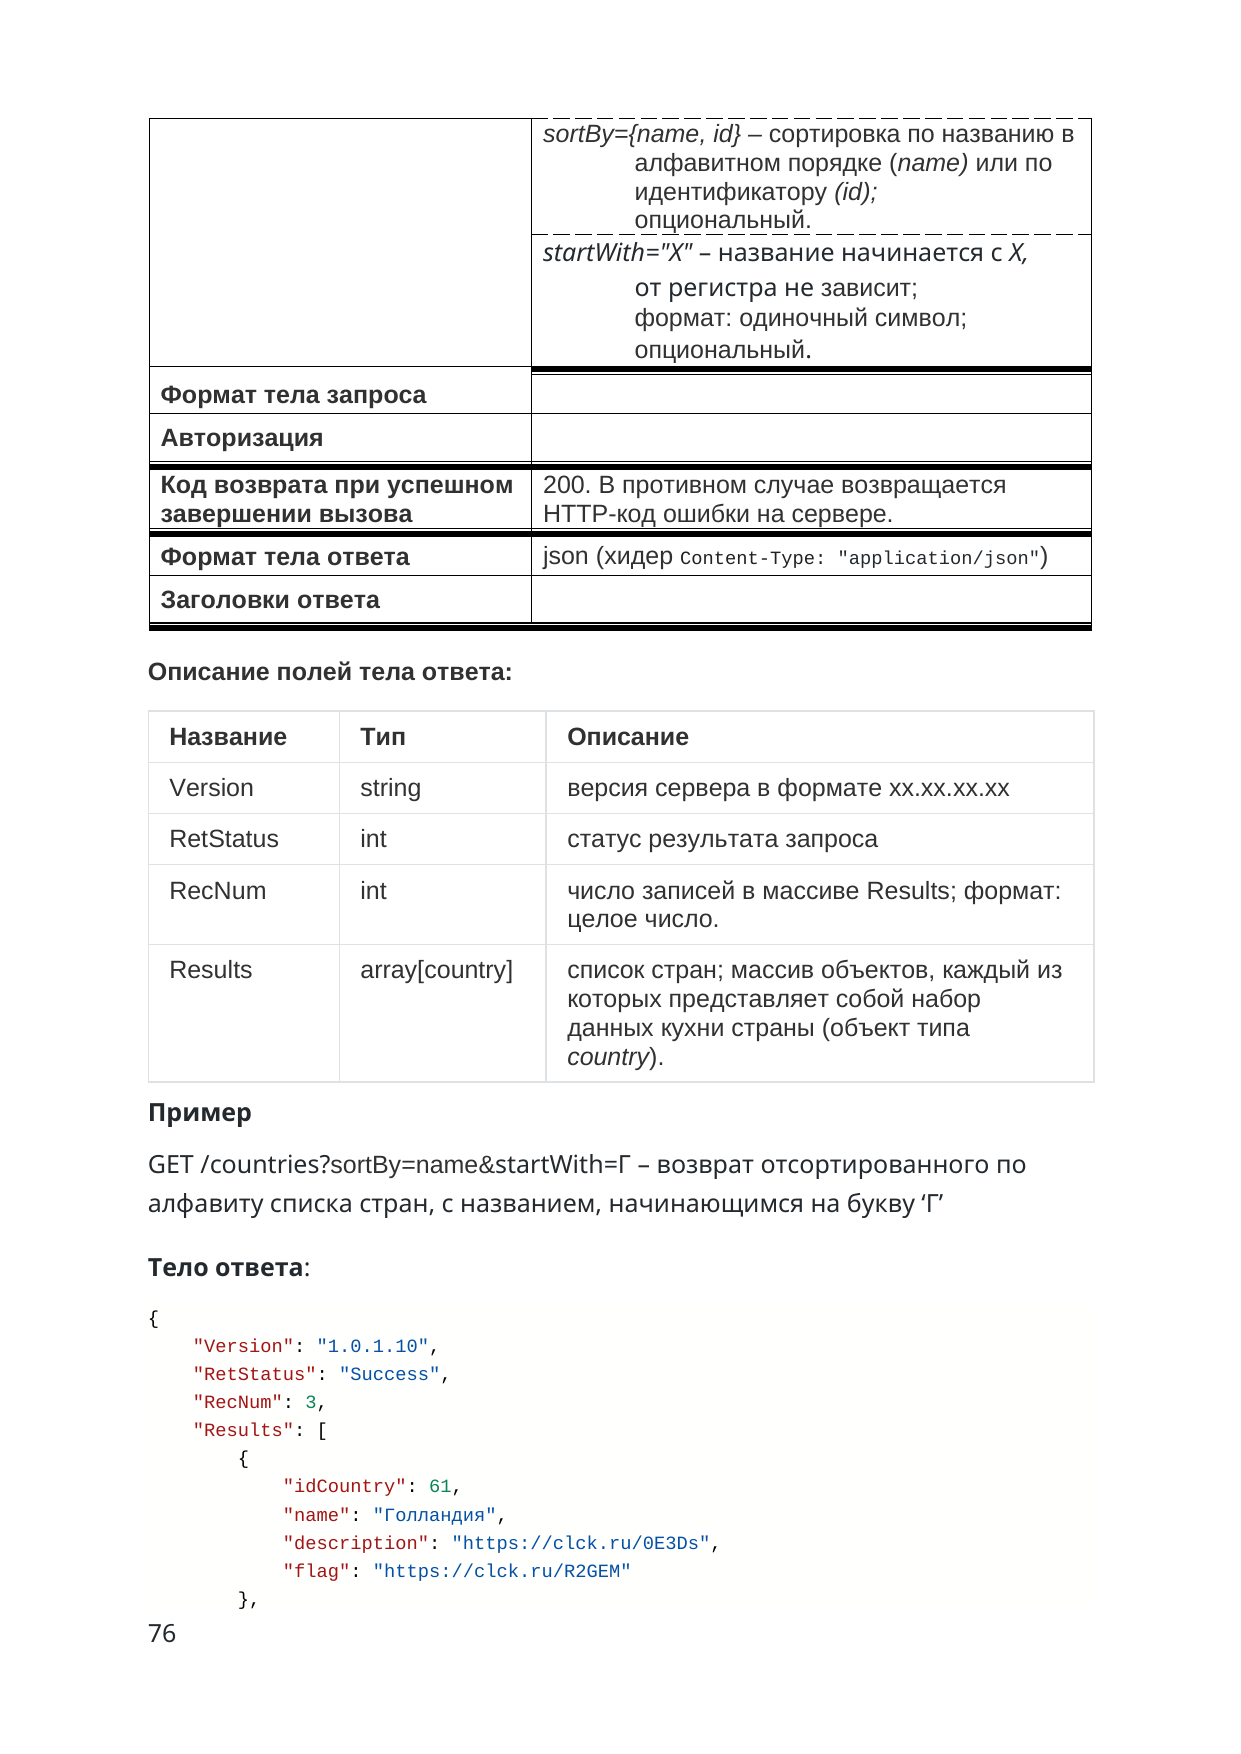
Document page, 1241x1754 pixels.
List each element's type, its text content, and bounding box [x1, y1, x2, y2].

table_header Название [149, 712, 339, 761]
table_cell startWith="X" – название начинается с X, от регистра не зависит; формат: одиночный символ; опциональный. [532, 235, 634, 366]
table_cell [532, 576, 1091, 622]
table_cell число записей в массиве Results; формат: целое число. [547, 865, 1093, 943]
table_cell RecNum [149, 865, 339, 943]
table_cell Формат тела ответа [150, 537, 531, 575]
table_header Описание [547, 712, 1093, 761]
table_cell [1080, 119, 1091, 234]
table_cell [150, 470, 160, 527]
table_cell sortBy={name, id} – сортировка по названию в алфавитном порядке (name) или по идентификатору (id); опциональный. [532, 119, 634, 234]
text { [148, 1442, 1093, 1470]
table_cell Авторизация [150, 414, 531, 461]
text "RecNum": 3, [148, 1386, 1093, 1414]
table_cell Заголовки ответа [150, 576, 531, 622]
text "Version": "1.0.1.10", [148, 1330, 1093, 1358]
table_cell array[country] [340, 945, 545, 1081]
text "Results": [ [148, 1414, 1093, 1442]
text Пример [148, 1095, 1093, 1129]
table_cell [532, 414, 1091, 461]
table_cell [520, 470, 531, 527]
table_cell string [340, 763, 545, 812]
table_cell int [340, 865, 545, 943]
table_cell json (хидер Content-Type: "application/json") [532, 537, 1091, 575]
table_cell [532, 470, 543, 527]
text "description": "https://clck.ru/0E3Ds", [148, 1527, 1093, 1555]
table_cell список стран; массив объектов, каждый из которых представляет собой набор данных кухни страны (объект типа country). [547, 945, 1093, 1081]
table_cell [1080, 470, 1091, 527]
table_cell статус результата запроса [547, 814, 1093, 864]
text "name": "Голландия", [148, 1498, 1093, 1527]
table_cell int [340, 814, 545, 864]
text }, [148, 1583, 1093, 1611]
table_cell версия сервера в формате хх.хх.хх.хх [547, 763, 1093, 812]
text "flag": "https://clck.ru/R2GEM" [148, 1555, 1093, 1583]
table_cell RetStatus [149, 814, 339, 864]
text GET /countries?sortBy=name&startWith=Г – возврат отсортированного по алфавиту списка стран, с названием, начинающимся на букву ‘Г’ [148, 1147, 1093, 1220]
table_header Тип [340, 712, 545, 761]
text Описание полей тела ответа: [148, 656, 1093, 685]
table_cell [532, 375, 1091, 413]
table_cell Формат тела запроса [150, 367, 531, 413]
table_cell Version [149, 763, 339, 812]
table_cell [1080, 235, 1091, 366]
table_cell Results [149, 945, 339, 1081]
text "RetStatus": "Success", [148, 1358, 1093, 1386]
text { [148, 1302, 1093, 1330]
text Тело ответа: [148, 1250, 1093, 1284]
text "idCountry": 61, [148, 1470, 1093, 1498]
